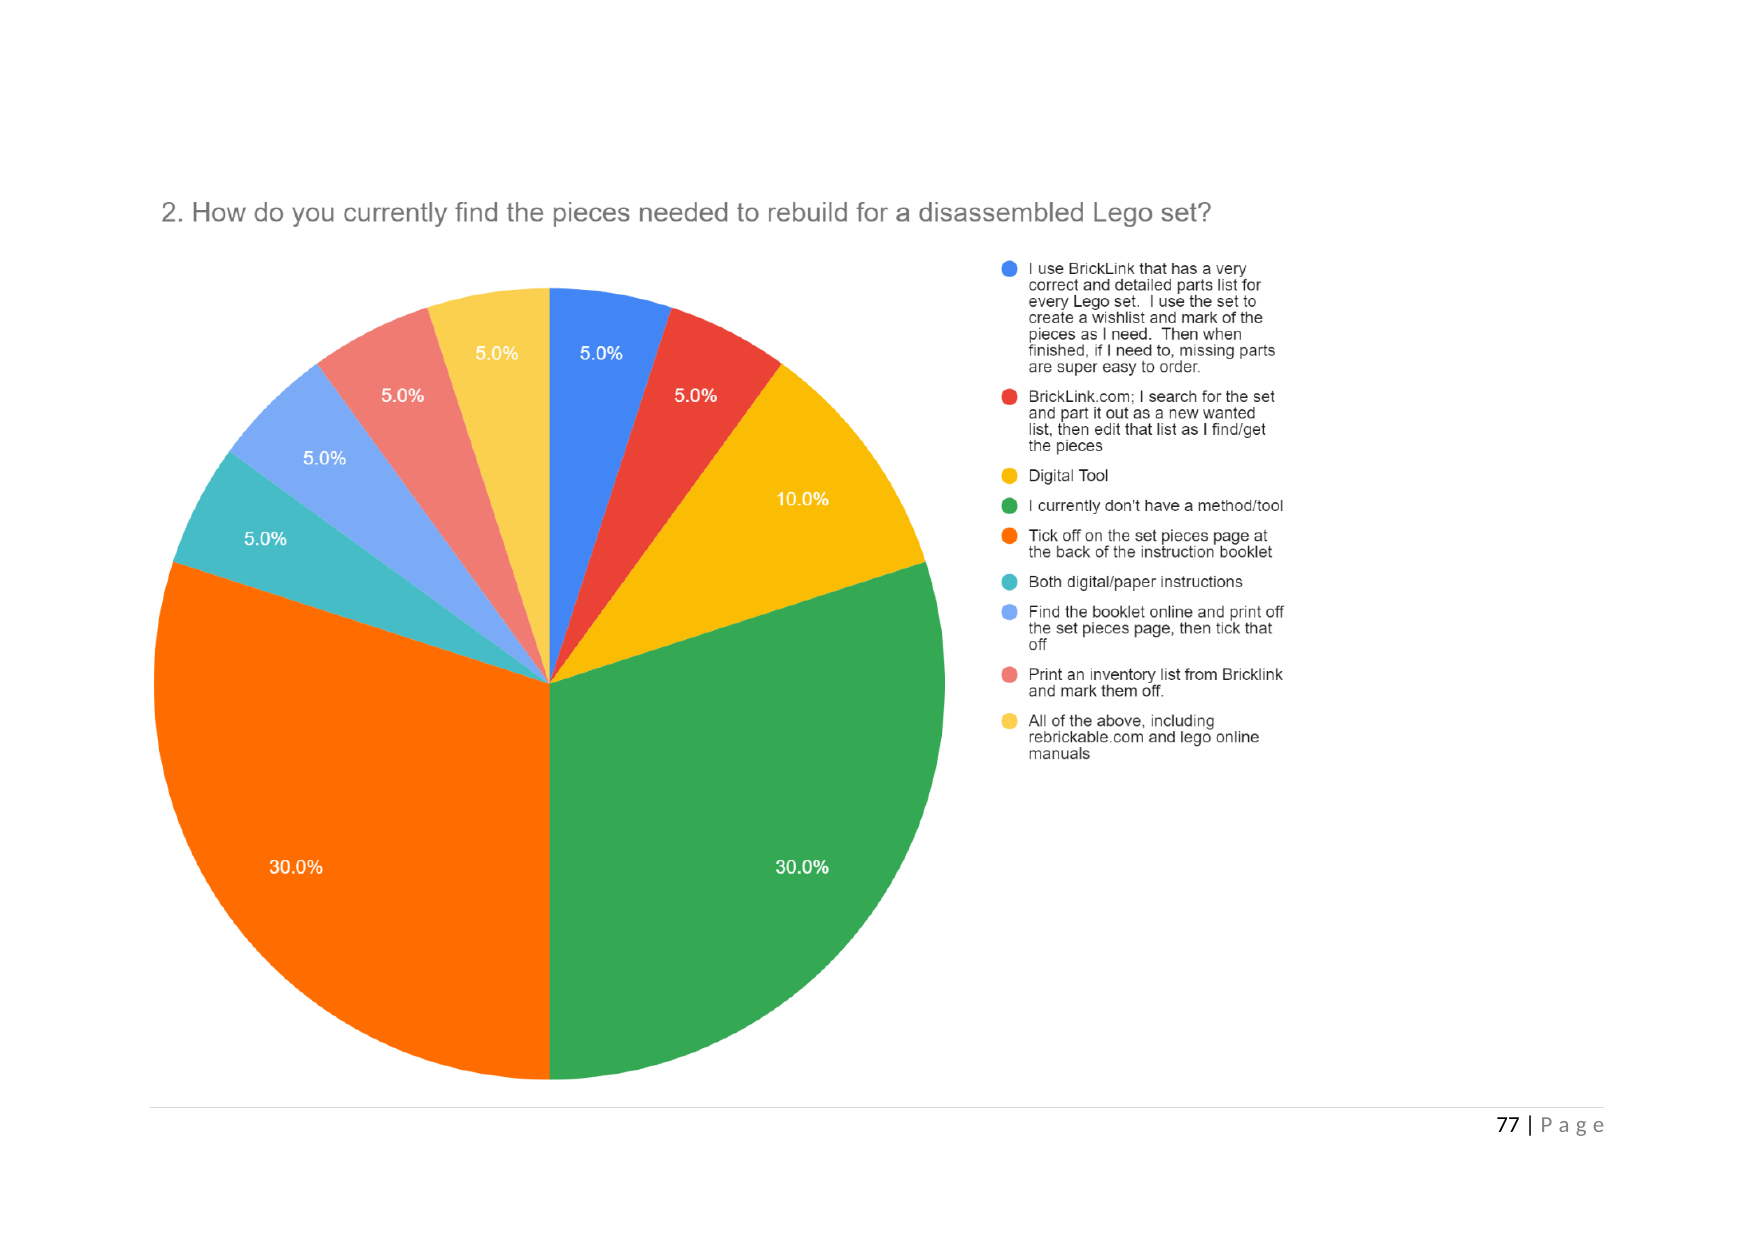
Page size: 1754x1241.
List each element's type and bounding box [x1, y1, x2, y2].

picture [150, 150, 1287, 1085]
